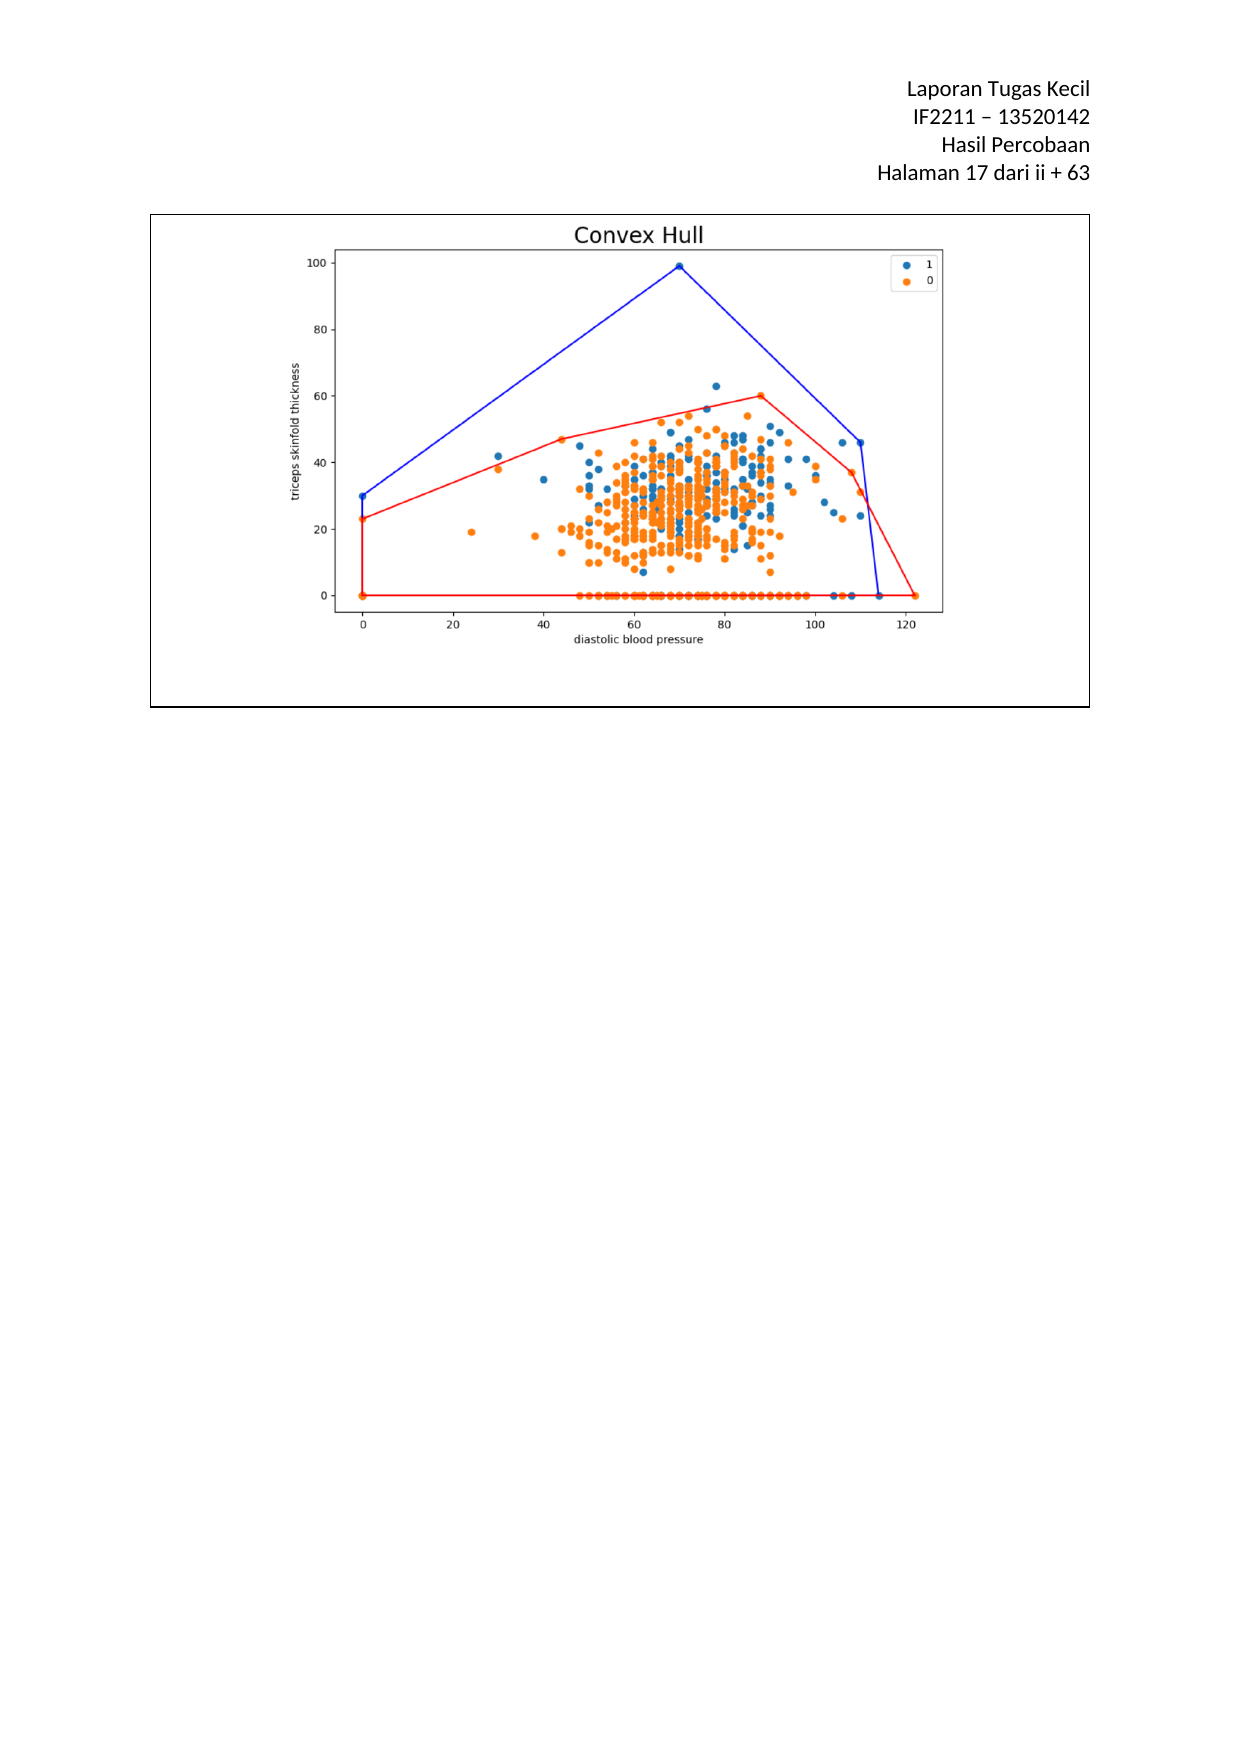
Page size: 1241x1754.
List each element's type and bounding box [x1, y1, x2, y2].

picture [281, 215, 959, 654]
table_cell [151, 215, 1089, 706]
